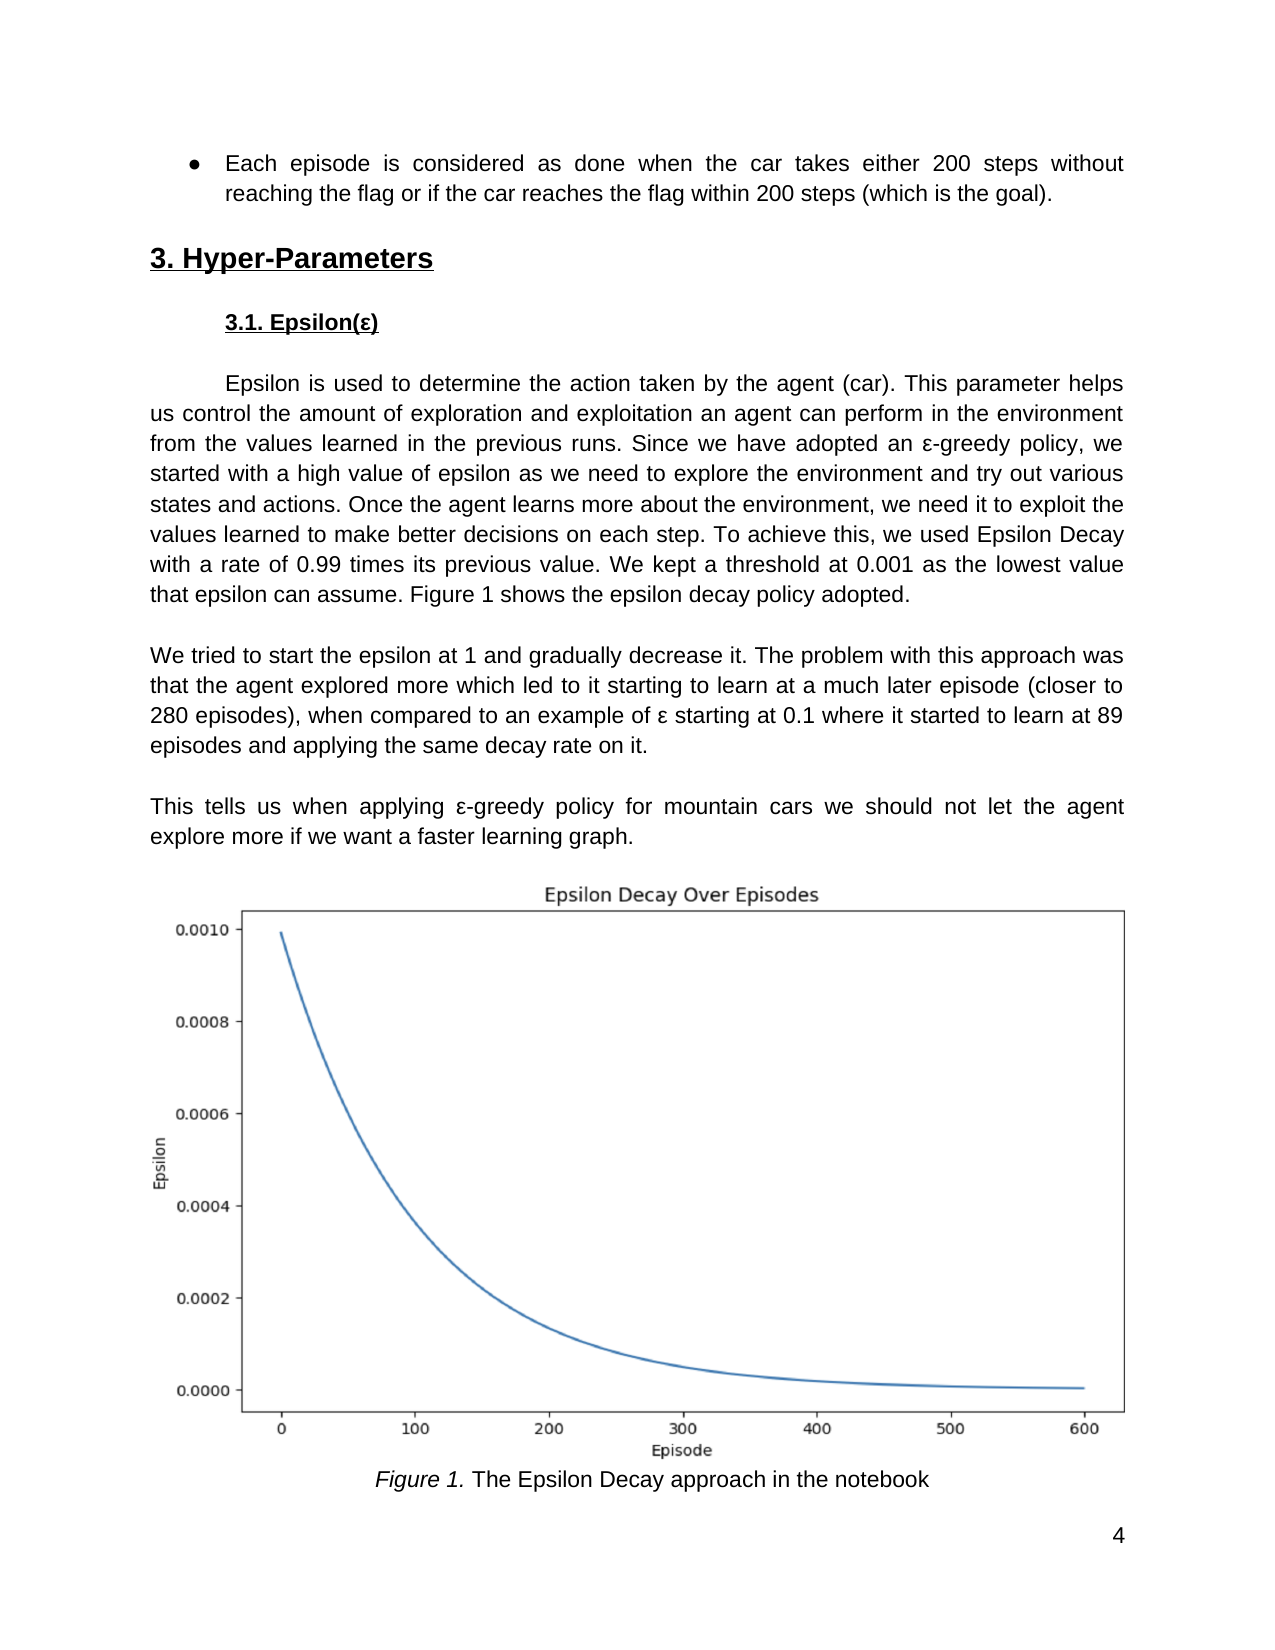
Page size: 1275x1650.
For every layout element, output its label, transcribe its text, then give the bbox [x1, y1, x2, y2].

subtitle 3. Hyper-Parameters [150, 241, 1125, 274]
picture [150, 883, 1125, 1462]
list Each episode is considered as done when the car takes either 200 steps without reaching the flag or if the car reaches the flag within 200 steps (which is the goal). [187, 150, 1125, 207]
text Epsilon is used to determine the action taken by the agent (car). This parameter helps us control the amount of exploration and exploitation an agent can perform in the environment from the values learned in the previous runs. Since we have adopted an ε-greedy policy, we started with a high value of epsilon as we need to explore the environment and try out various states and actions. Once the agent learns more about the environment, we need it to exploit the values learned to make better decisions on each step. To achieve this, we used Epsilon Decay with a rate of 0.99 times its previous value. We kept a threshold at 0.001 as the lowest value that epsilon can assume. Figure 1 shows the epsilon decay policy adopted. [150, 370, 1125, 608]
subtitle 3.1. Epsilon(ε) [150, 309, 1125, 336]
text Figure 1. The Epsilon Decay approach in the notebook [150, 1466, 1125, 1492]
text We tried to start the epsilon at 1 and gradually decrease it. The problem with this approach was that the agent explored more which led to it starting to learn at a much later episode (closer to 280 episodes), when compared to an example of ε starting at 0.1 where it started to learn at 89 episodes and applying the same decay rate on it. [150, 642, 1125, 759]
text This tells us when applying ε-greedy policy for mountain cars we should not let the agent explore more if we want a faster learning graph. [150, 793, 1125, 849]
